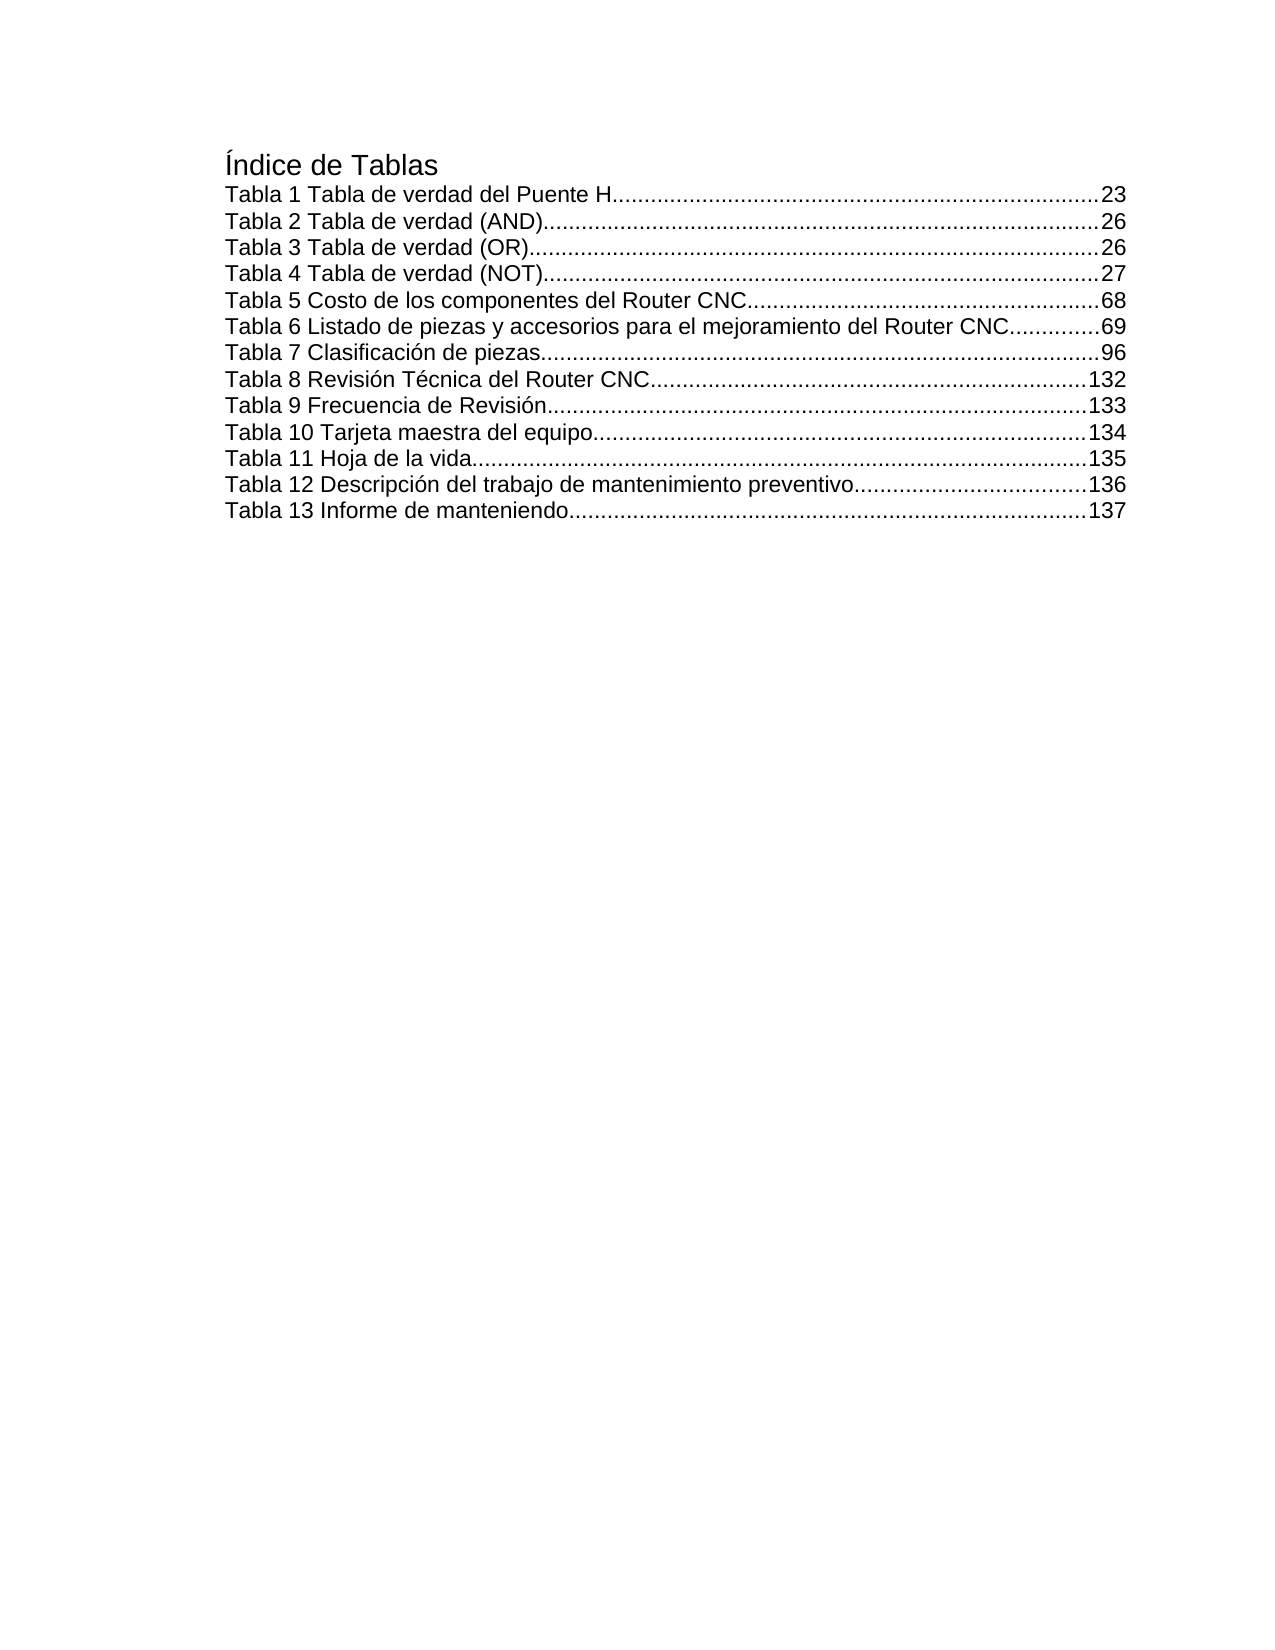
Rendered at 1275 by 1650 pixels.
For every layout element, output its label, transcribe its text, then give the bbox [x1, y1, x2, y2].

text Tabla 9 Frecuencia de Revisión. 133 [224, 392, 1127, 418]
text Tabla 13 Informe de manteniendo 137 [224, 497, 1127, 524]
text Tabla 11 Hoja de la vida 135 [224, 445, 1127, 471]
text Tabla 1 Tabla de verdad del Puente H 23 [224, 181, 1127, 208]
text Tabla 3 Tabla de verdad (OR) 26 [224, 234, 1127, 260]
text Tabla 12 Descripción del trabajo de mantenimiento preventivo. 136 [224, 471, 1127, 497]
text Tabla 6 Listado de piezas y accesorios para el mejoramiento del Router CNC 69 [224, 313, 1127, 339]
text Tabla 8 Revisión Técnica del Router CNC 132 [224, 366, 1127, 392]
text Tabla 2 Tabla de verdad (AND) 26 [224, 208, 1127, 234]
text Tabla 10 Tarjeta maestra del equipo 134 [224, 418, 1127, 445]
text Tabla 5 Costo de los componentes del Router CNC 68 [224, 287, 1127, 313]
text Tabla 4 Tabla de verdad (NOT) 27 [224, 260, 1127, 287]
text Índice de Tablas [224, 148, 1127, 181]
text Tabla 7 Clasificación de piezas 96 [224, 339, 1127, 366]
